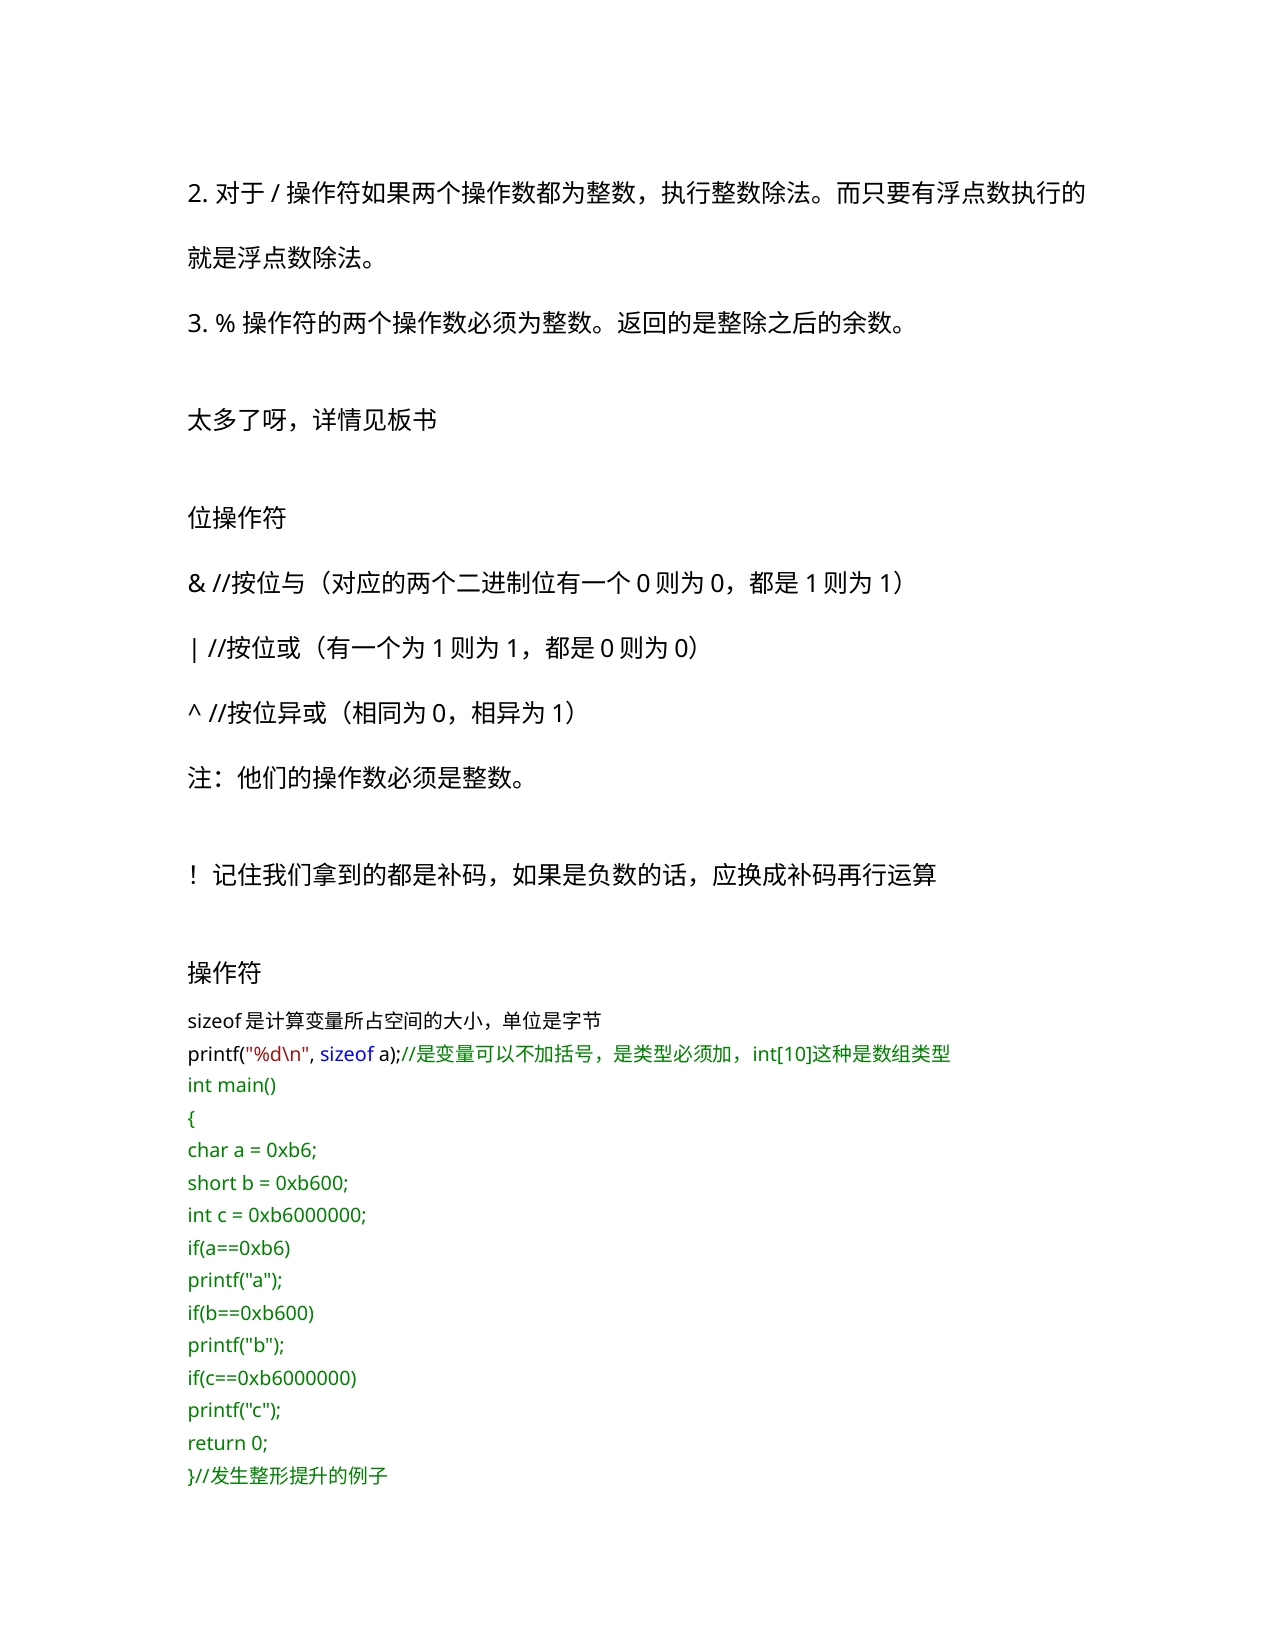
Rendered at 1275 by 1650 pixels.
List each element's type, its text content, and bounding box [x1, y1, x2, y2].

list }//发生整形提升的例子 [187, 1459, 1087, 1491]
list 2. 对于 / 操作符如果两个操作数都为整数，执行整数除法。而只要有浮点数执行的就是浮点数除法。 [187, 159, 1087, 289]
list & //按位与（对应的两个二进制位有一个0则为0，都是1则为1） [187, 549, 1087, 614]
list 操作符 [187, 939, 1087, 1004]
list 太多了呀，详情见板书 [187, 386, 1087, 451]
list 注：他们的操作数必须是整数。 [187, 744, 1087, 809]
list if(a==0xb6) [187, 1231, 1087, 1264]
list printf("a"); [187, 1264, 1087, 1296]
list int c = 0xb6000000; [187, 1199, 1087, 1231]
list 位操作符 [187, 484, 1087, 549]
list { [187, 1101, 1087, 1134]
list | //按位或（有一个为1则为1，都是0则为0） [187, 614, 1087, 679]
list int main() [187, 1069, 1087, 1101]
list short b = 0xb600; [187, 1166, 1087, 1199]
text sizeof是计算变量所占空间的大小，单位是字节 [187, 1004, 1087, 1036]
list printf("b"); [187, 1329, 1087, 1361]
list 3. % 操作符的两个操作数必须为整数。返回的是整除之后的余数。 [187, 289, 1087, 354]
list printf("%d\n", sizeof a);//是变量可以不加括号，是类型必须加，int[10]这种是数组类型 [187, 1036, 1087, 1069]
list char a = 0xb6; [187, 1134, 1087, 1166]
list ^ //按位异或（相同为0，相异为1） [187, 679, 1087, 744]
list printf("c"); [187, 1394, 1087, 1426]
list ！记住我们拿到的都是补码，如果是负数的话，应换成补码再行运算 [187, 841, 1087, 906]
list return 0; [187, 1426, 1087, 1459]
list if(b==0xb600) [187, 1296, 1087, 1329]
list if(c==0xb6000000) [187, 1361, 1087, 1394]
